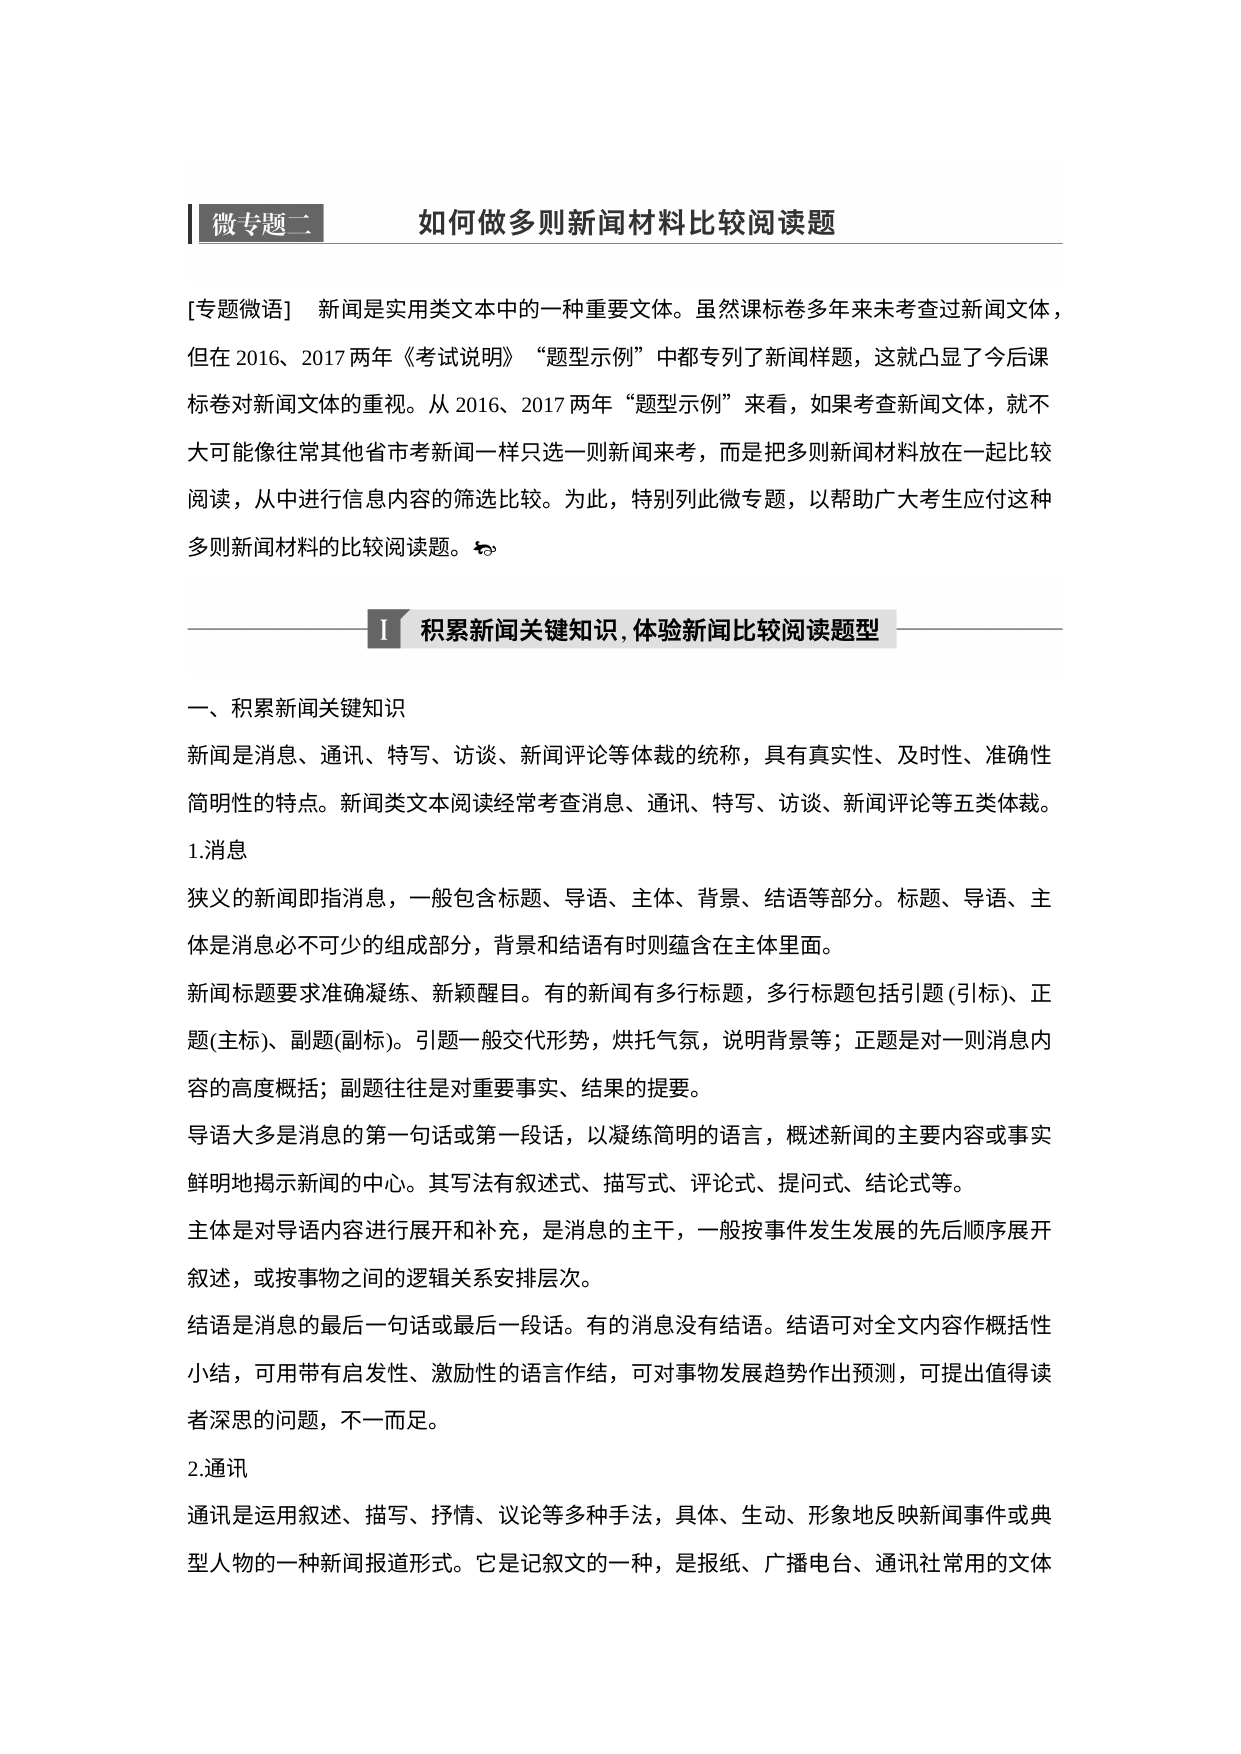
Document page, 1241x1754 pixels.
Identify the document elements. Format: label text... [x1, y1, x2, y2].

text 结语是消息的最后一句话或最后一段话。有的消息没有结语。结语可对全文内容作概括性小结，可用带有启发性、激励性的语言作结，可对事物发展趋势作出预测，可提出值得读者深思的问题，不一而足。 [187, 1308, 1053, 1435]
picture [187, 162, 1063, 283]
picture [187, 577, 1063, 676]
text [187, 1498, 1053, 1577]
text 1.消息 [187, 833, 1053, 865]
text [专题微语] 新闻是实用类文本中的一种重要文体。虽然课标卷多年来未考查过新闻文体，但在2016、2017两年《考试说明》“题型示例”中都专列了新闻样题，这就凸显了今后课标卷对新闻文体的重视。从2016、2017两年“题型示例”来看，如果考查新闻文体，就不大可能像往常其他省市考新闻一样只选一则新闻来考，而是把多则新闻材料放在一起比较阅读，从中进行信息内容的筛选比较。为此，特别列此微专题，以帮助广大考生应付这种多则新闻材料的比较阅读题。 [187, 292, 1053, 561]
text 新闻是消息、通讯、特写、访谈、新闻评论等体裁的统称，具有真实性、及时性、准确性、简明性的特点。新闻类文本阅读经常考查消息、通讯、特写、访谈、新闻评论等五类体裁。 [187, 738, 1053, 817]
text 2.通讯 [187, 1451, 1053, 1482]
text 一、积累新闻关键知识 [187, 691, 1053, 722]
text 新闻标题要求准确凝练、新颖醒目。有的新闻有多行标题，多行标题包括引题(引标)、正题(主标)、副题(副标)。引题一般交代形势，烘托气氛，说明背景等；正题是对一则消息内容的高度概括；副题往往是对重要事实、结果的提要。 [187, 976, 1053, 1102]
text 主体是对导语内容进行展开和补充，是消息的主干，一般按事件发生发展的先后顺序展开叙述，或按事物之间的逻辑关系安排层次。 [187, 1213, 1053, 1292]
text 导语大多是消息的第一句话或第一段话，以凝练简明的语言，概述新闻的主要内容或事实，鲜明地揭示新闻的中心。其写法有叙述式、描写式、评论式、提问式、结论式等。 [187, 1118, 1053, 1197]
text 狭义的新闻即指消息，一般包含标题、导语、主体、背景、结语等部分。标题、导语、主体是消息必不可少的组成部分，背景和结语有时则蕴含在主体里面。 [187, 881, 1053, 960]
